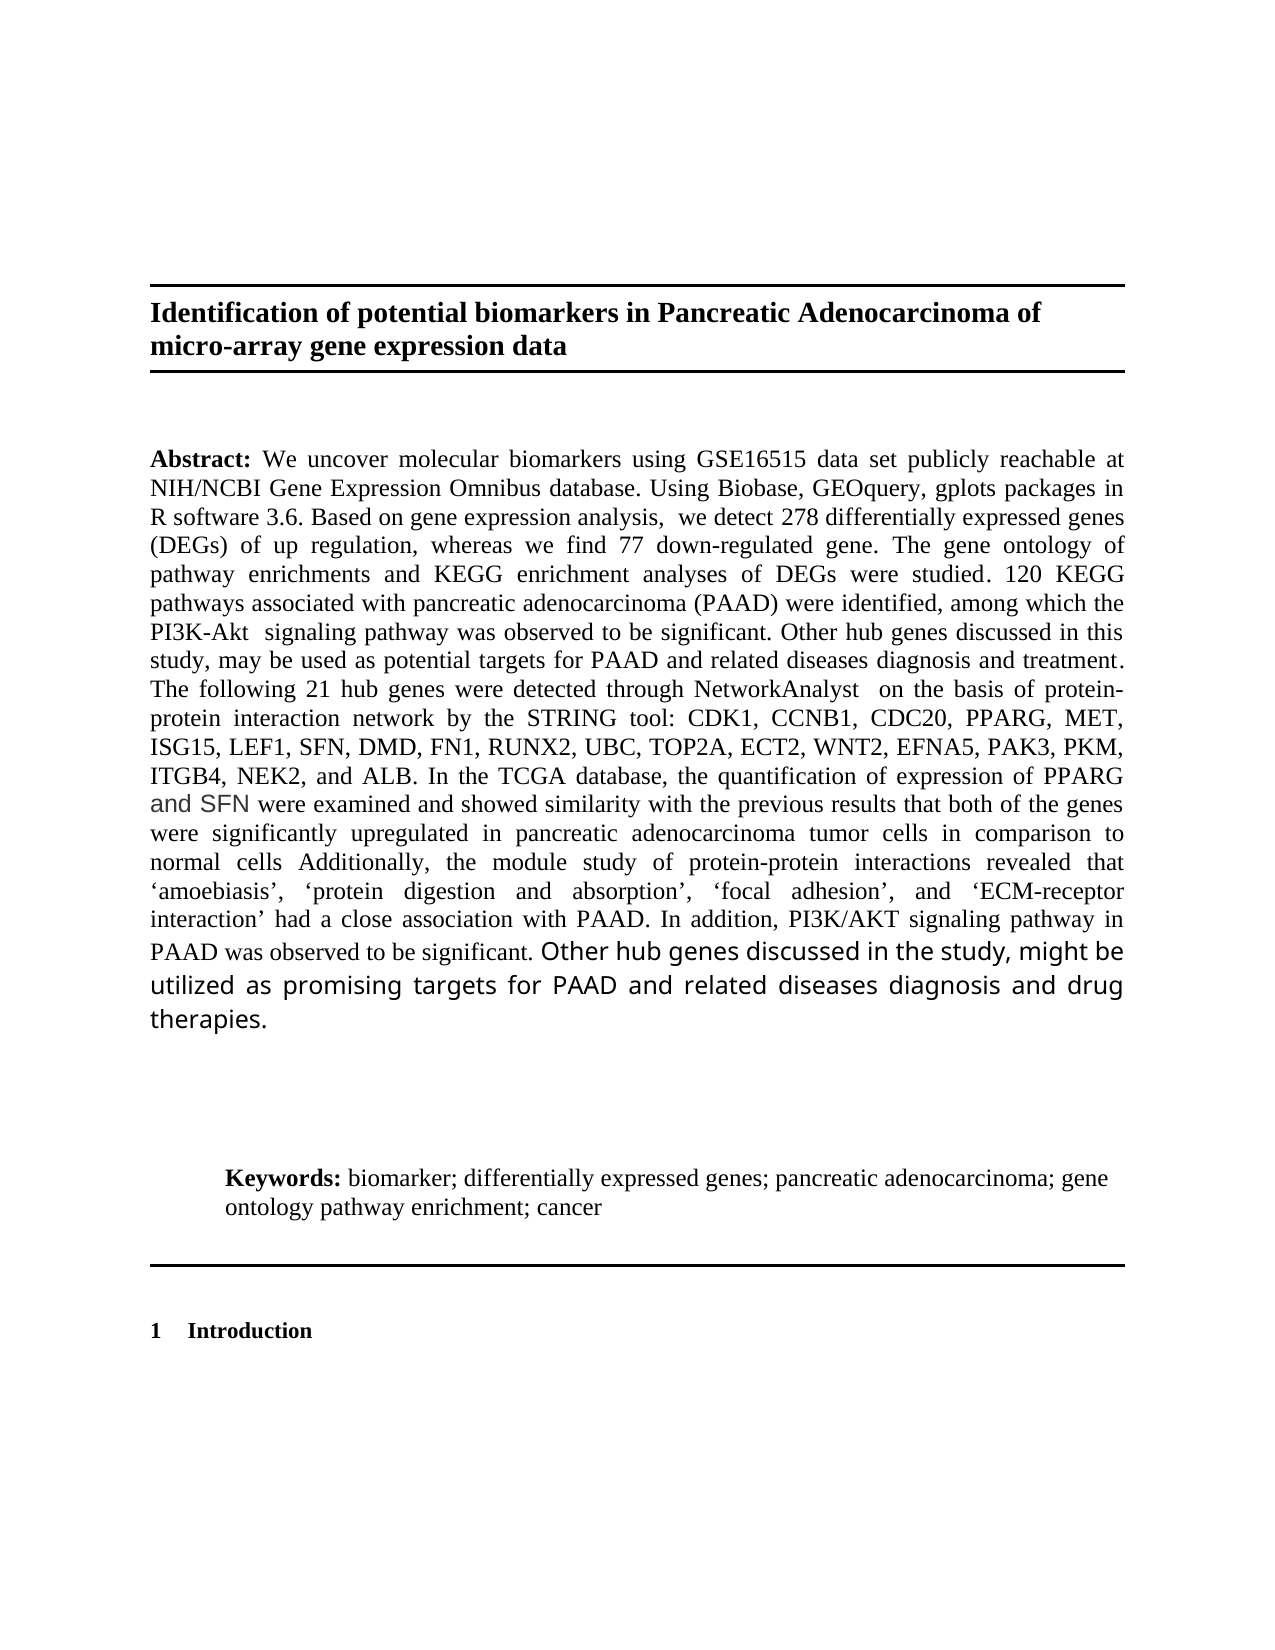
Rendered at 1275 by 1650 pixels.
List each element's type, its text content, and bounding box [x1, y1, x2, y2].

text Abstract: We uncover molecular biomarkers using GSE16515 data set publicly reachable at NIH/NCBI Gene Expression Omnibus database. Using Biobase, GEOquery, gplots packages in R software 3.6. Based on gene expression analysis, we detect 278 differentially expressed genes (DEGs) of up regulation, whereas we find 77 down-regulated gene. The gene ontology of pathway enrichments and KEGG enrichment analyses of DEGs were studied. 120 KEGG pathways associated with pancreatic adenocarcinoma (PAAD) were identified, among which the PI3K-Akt signaling pathway was observed to be significant. Other hub genes discussed in this study, may be used as potential targets for PAAD and related diseases diagnosis and treatment. The following 21 hub genes were detected through NetworkAnalyst on the basis of protein-protein interaction network by the STRING tool: CDK1, CCNB1, CDC20, PPARG, MET, ISG15, LEF1, SFN, DMD, FN1, RUNX2, UBC, TOP2A, ECT2, WNT2, EFNA5, PAK3, PKM, ITGB4, NEK2, and ALB. In the TCGA database, the quantification of expression of PPARG and SFN were examined and showed similarity with the previous results that both of the genes were significantly upregulated in pancreatic adenocarcinoma tumor cells in comparison to normal cells Additionally, the module study of protein-protein interactions revealed that ‘amoebiasis’, ‘protein digestion and absorption’, ‘focal adhesion’, and ‘ECM-receptor interaction’ had a close association with PAAD. In addition, PI3K/AKT signaling pathway in PAAD was observed to be significant. Other hub genes discussed in the study, might be utilized as promising targets for PAAD and related diseases diagnosis and drug therapies. [150, 444, 1125, 1036]
text Identification of potential biomarkers in Pancreatic Adenocarcinoma of micro-array gene expression data [150, 287, 1125, 370]
text Keywords: biomarker; differentially expressed genes; pancreatic adenocarcinoma; gene ontology pathway enrichment; cancer [225, 1163, 1125, 1221]
list Introduction [150, 1317, 1125, 1343]
